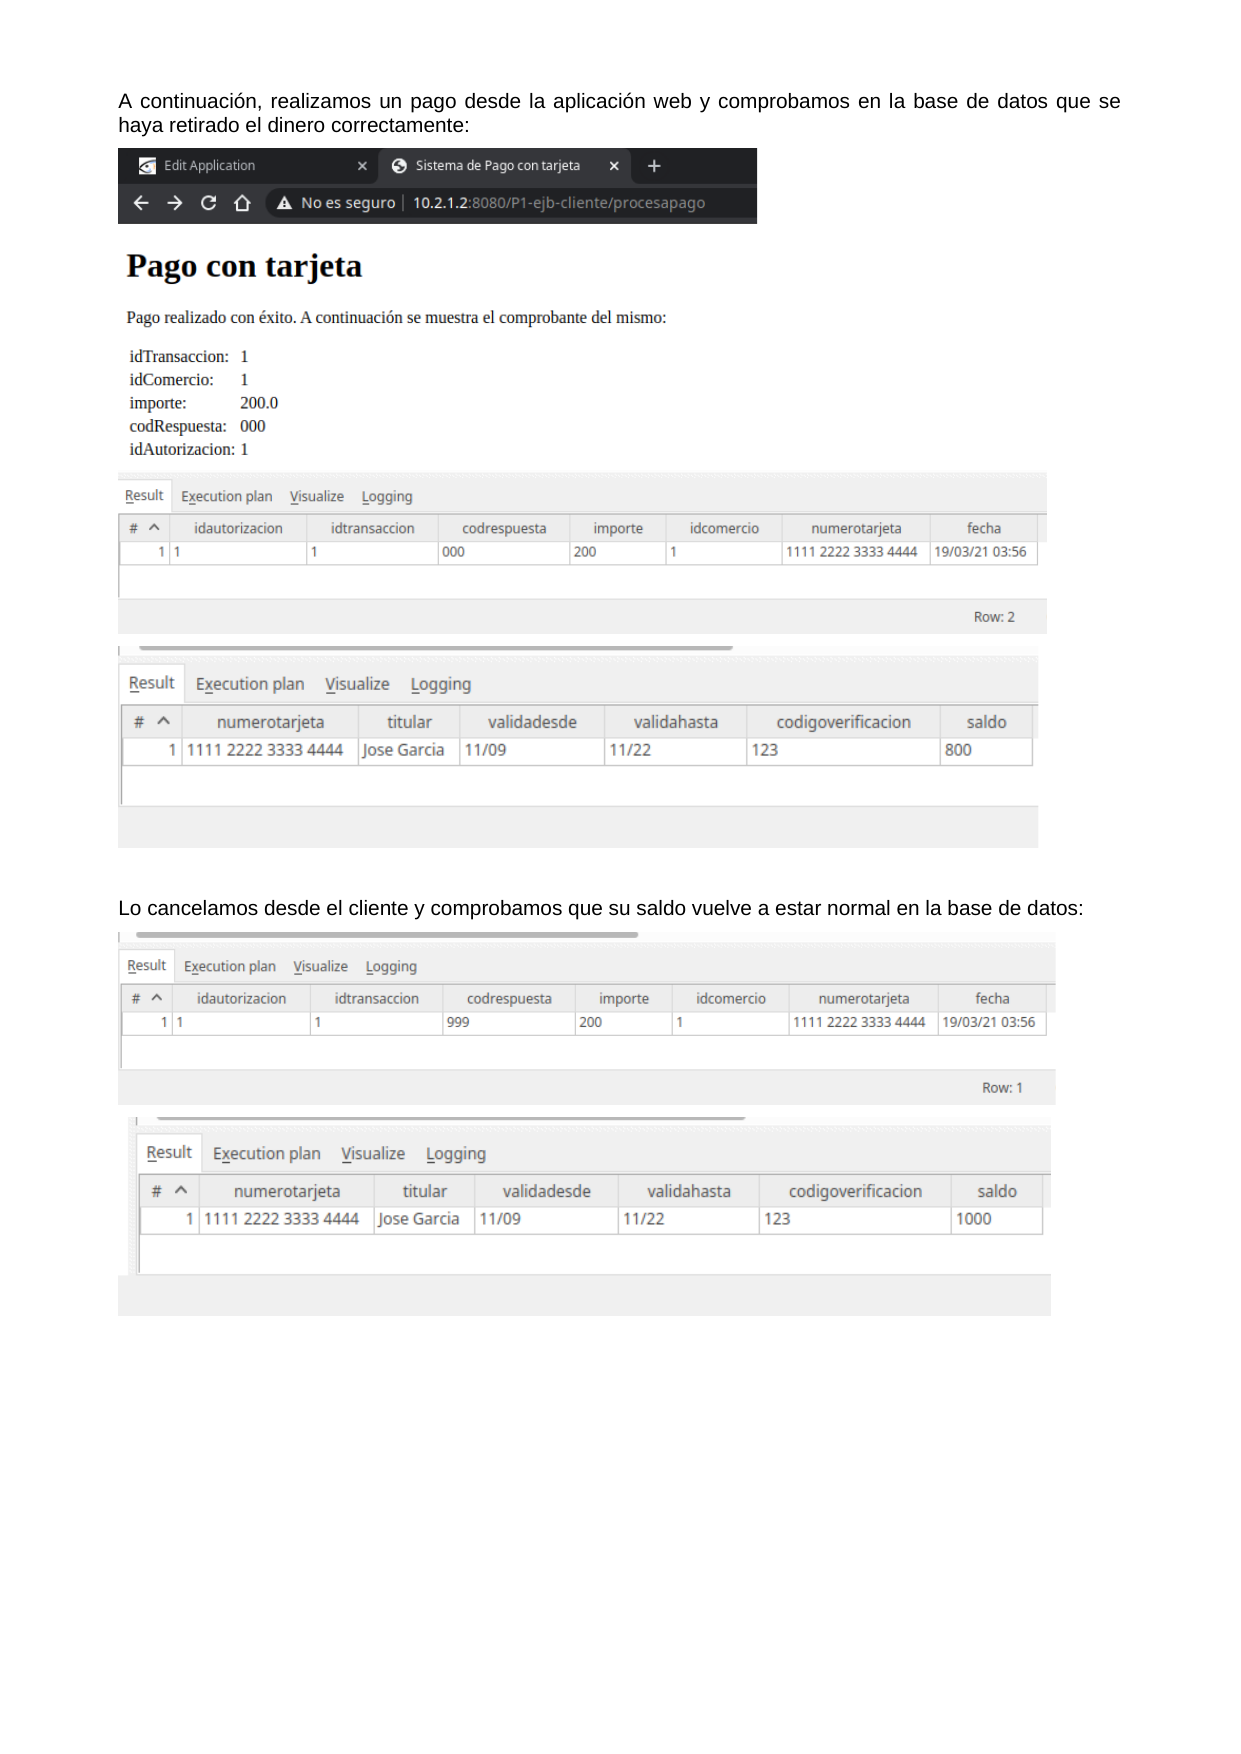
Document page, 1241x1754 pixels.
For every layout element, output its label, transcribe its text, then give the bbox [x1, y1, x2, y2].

picture [118, 148, 1047, 634]
picture [118, 646, 1039, 848]
picture [118, 932, 1056, 1105]
text Lo cancelamos desde el cliente y comprobamos que su saldo vuelve a estar normal en la base de datos: [118, 896, 1122, 920]
text A continuación, realizamos un pago desde la aplicación web y comprobamos en la base de datos que se haya retirado el dinero correctamente: [118, 88, 1122, 136]
picture [118, 1117, 1051, 1316]
